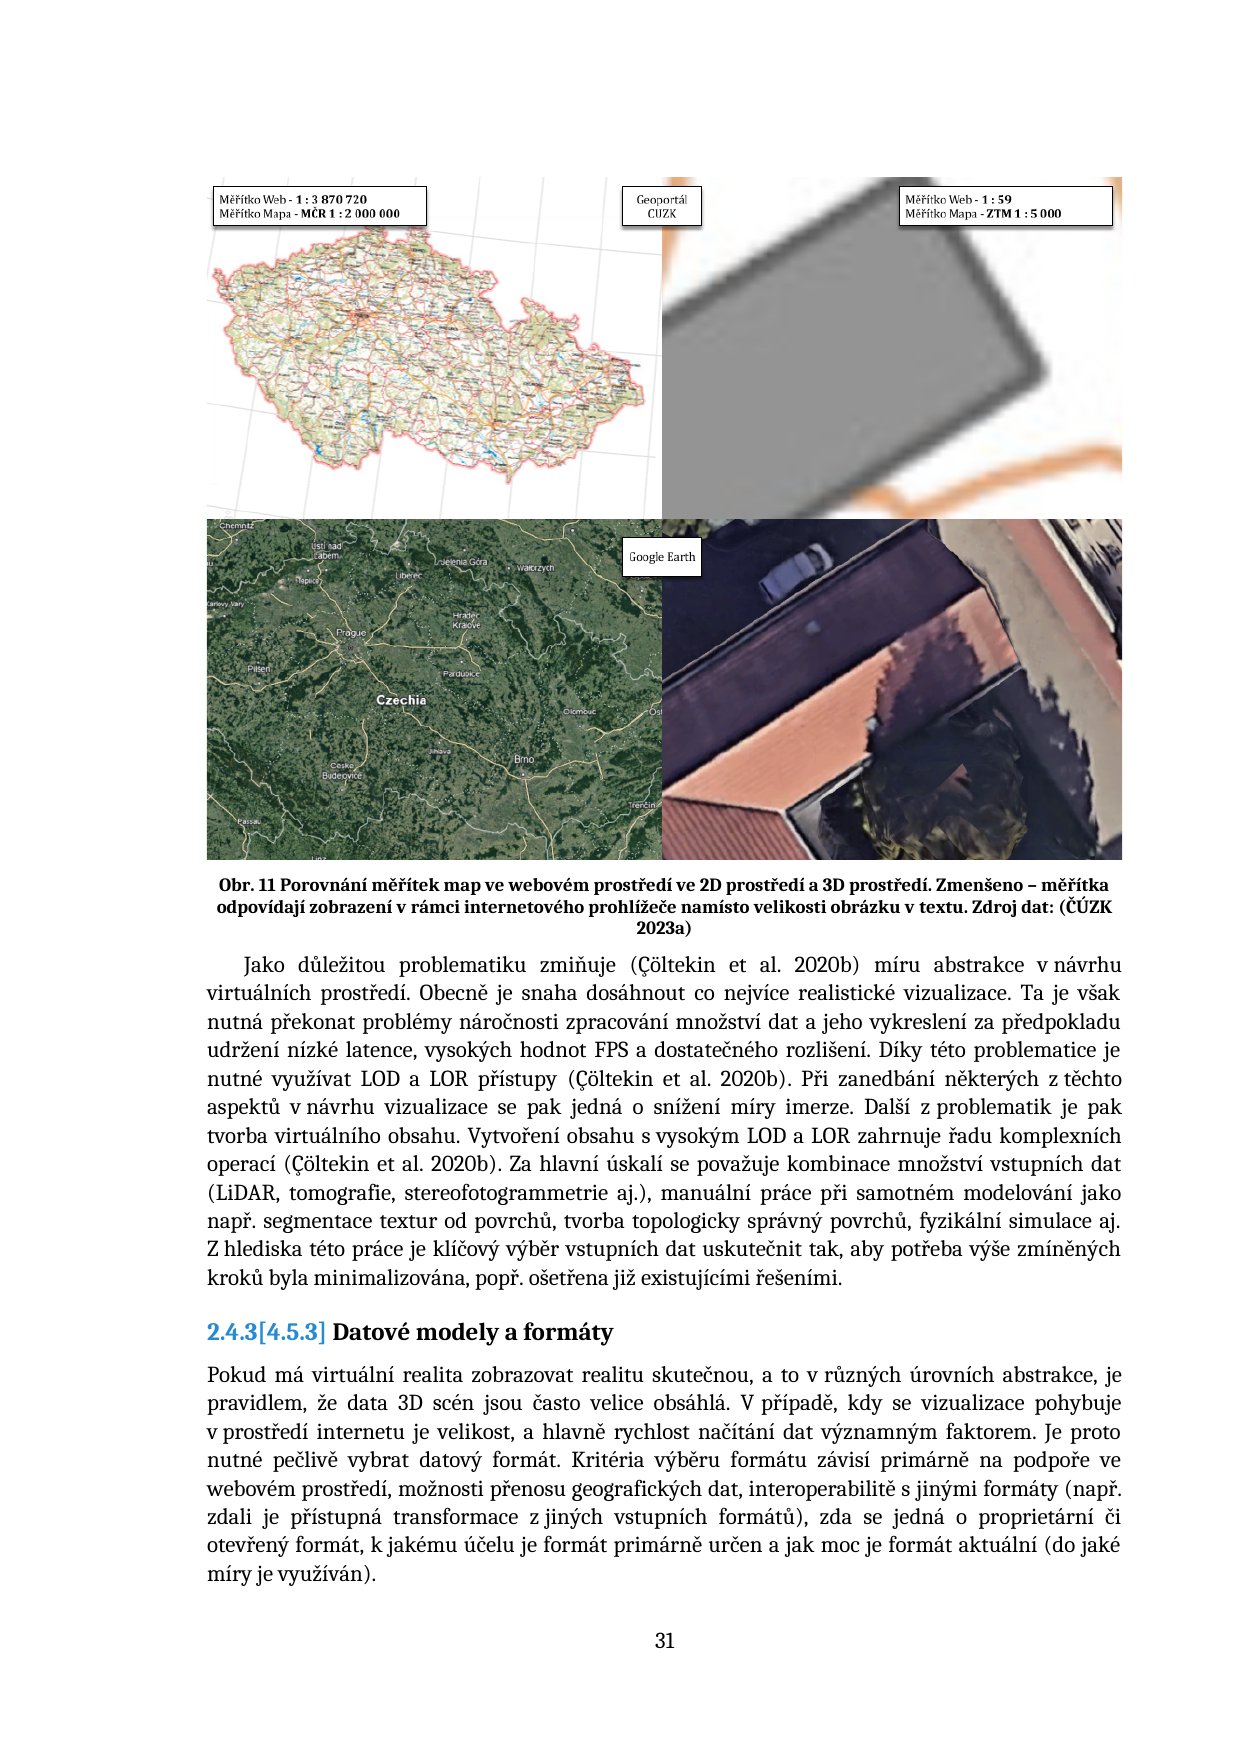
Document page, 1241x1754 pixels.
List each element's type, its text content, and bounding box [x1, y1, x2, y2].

text Jako důležitou problematiku zmiňuje (Çöltekin et al. 2020b) míru abstrakce v návrhu virtuálních prostředí. Obecně je snaha dosáhnout co nejvíce realistické vizualizace. Ta je však nutná překonat problémy náročnosti zpracování množství dat a jeho vykreslení za předpokladu udržení nízké latence, vysokých hodnot FPS a dostatečného rozlišení. Díky této problematice je nutné využívat LOD a LOR přístupy (Çöltekin et al. 2020b). Při zanedbání některých z těchto aspektů v návrhu vizualizace se pak jedná o snížení míry imerze. Další z problematik je pak tvorba virtuálního obsahu. Vytvoření obsahu s vysokým LOD a LOR zahrnuje řadu komplexních operací (Çöltekin et al. 2020b). Za hlavní úskalí se považuje kombinace množství vstupních dat (LiDAR, tomografie, stereofotogrammetrie aj.), manuální práce při samotném modelování jako např. segmentace textur od povrchů, tvorba topologicky správný povrchů, fyzikální simulace aj. Z hlediska této práce je klíčový výběr vstupních dat uskutečnit tak, aby potřeba výše zmíněných kroků byla minimalizována, popř. ošetřena již existujícími řešeními. [207, 952, 1122, 1291]
text Pokud má virtuální realita zobrazovat realitu skutečnou, a to v různých úrovních abstrakce, je pravidlem, že data 3D scén jsou často velice obsáhlá. V případě, kdy se vizualizace pohybuje v prostředí internetu je velikost, a hlavně rychlost načítání dat významným faktorem. Je proto nutné pečlivě vybrat datový formát. Kritéria výběru formátu závisí primárně na podpoře ve webovém prostředí, možnosti přenosu geografických dat, interoperabilitě s jinými formáty (např. zdali je přístupná transformace z jiných vstupních formátů), zda se jedná o proprietární či otevřený formát, k jakému účelu je formát primárně určen a jak moc je formát aktuální (do jaké míry je využíván). [207, 1362, 1122, 1587]
text Obr. 11 Porovnání měřítek map ve webovém prostředí ve 2D prostředí a 3D prostředí. Zmenšeno – měřítka odpovídají zobrazení v rámci internetového prohlížeče namísto velikosti obrázku v textu. Zdroj dat: (ČÚZK 2023a) [207, 874, 1122, 939]
picture [206, 177, 1123, 860]
subtitle Datové modely a formáty [207, 1318, 1122, 1347]
